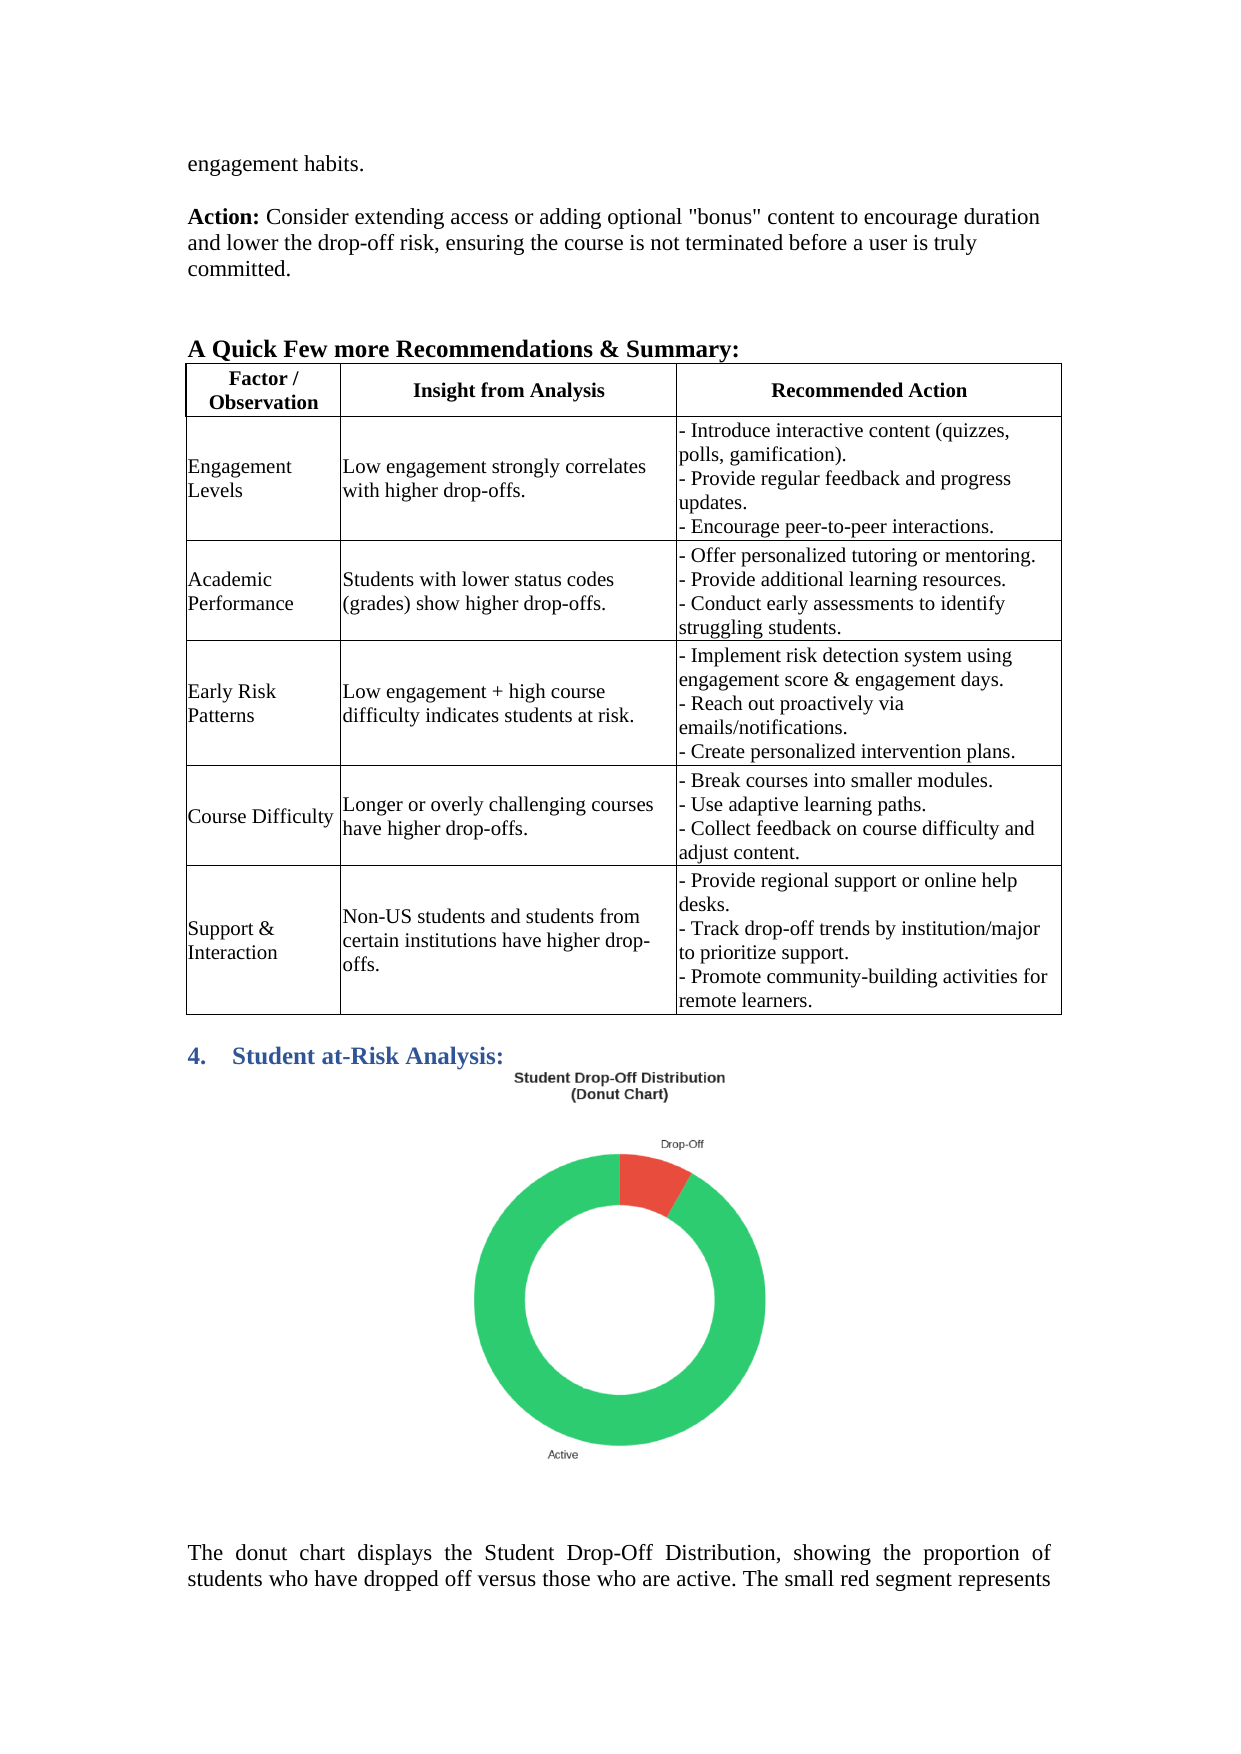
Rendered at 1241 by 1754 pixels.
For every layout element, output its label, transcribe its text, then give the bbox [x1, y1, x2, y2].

table_cell Early Risk Patterns [187, 641, 340, 765]
table_cell Support & Interaction [187, 866, 340, 1014]
table_cell - Provide regional support or online help desks. - Track drop-off trends by institution/major to prioritize support. - Promote community-building activities for remote learners. [677, 866, 1061, 1014]
table_cell Engagement Levels [187, 417, 340, 540]
table_cell Longer or overly challenging courses have higher drop-offs. [341, 766, 676, 865]
text A Quick Few more Recommendations & Summary: [187, 334, 1053, 363]
table_cell Low engagement + high course difficulty indicates students at risk. [341, 641, 676, 765]
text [187, 150, 1053, 176]
table_cell Low engagement strongly correlates with higher drop-offs. [341, 417, 676, 540]
table_cell Academic Performance [187, 541, 340, 640]
table_header Recommended Action [677, 364, 1061, 416]
table_cell - Break courses into smaller modules. - Use adaptive learning paths. - Collect feedback on course difficulty and adjust content. [677, 766, 1061, 865]
table_cell Students with lower status codes (grades) show higher drop-offs. [341, 541, 676, 640]
table_header Insight from Analysis [341, 364, 676, 416]
text Action: Consider extending access or adding optional "bonus" content to encourage duration and lower the drop-off risk, ensuring the course is not terminated before a user is truly committed. [187, 203, 1053, 282]
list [187, 1538, 1053, 1591]
picture [426, 1070, 814, 1486]
list Student at-Risk Analysis: [187, 1041, 1053, 1070]
table_cell Course Difficulty [187, 766, 340, 865]
table_cell - Implement risk detection system using engagement score & engagement days. - Reach out proactively via emails/notifications. - Create personalized intervention plans. [677, 641, 1061, 765]
table_cell - Introduce interactive content (quizzes, polls, gamification). - Provide regular feedback and progress updates. - Encourage peer-to-peer interactions. [677, 417, 1061, 540]
table_header Factor / Observation [187, 364, 340, 416]
table_cell Non-US students and students from certain institutions have higher drop-offs. [341, 866, 676, 1014]
table_cell - Offer personalized tutoring or mentoring. - Provide additional learning resources. - Conduct early assessments to identify struggling students. [677, 541, 1061, 640]
